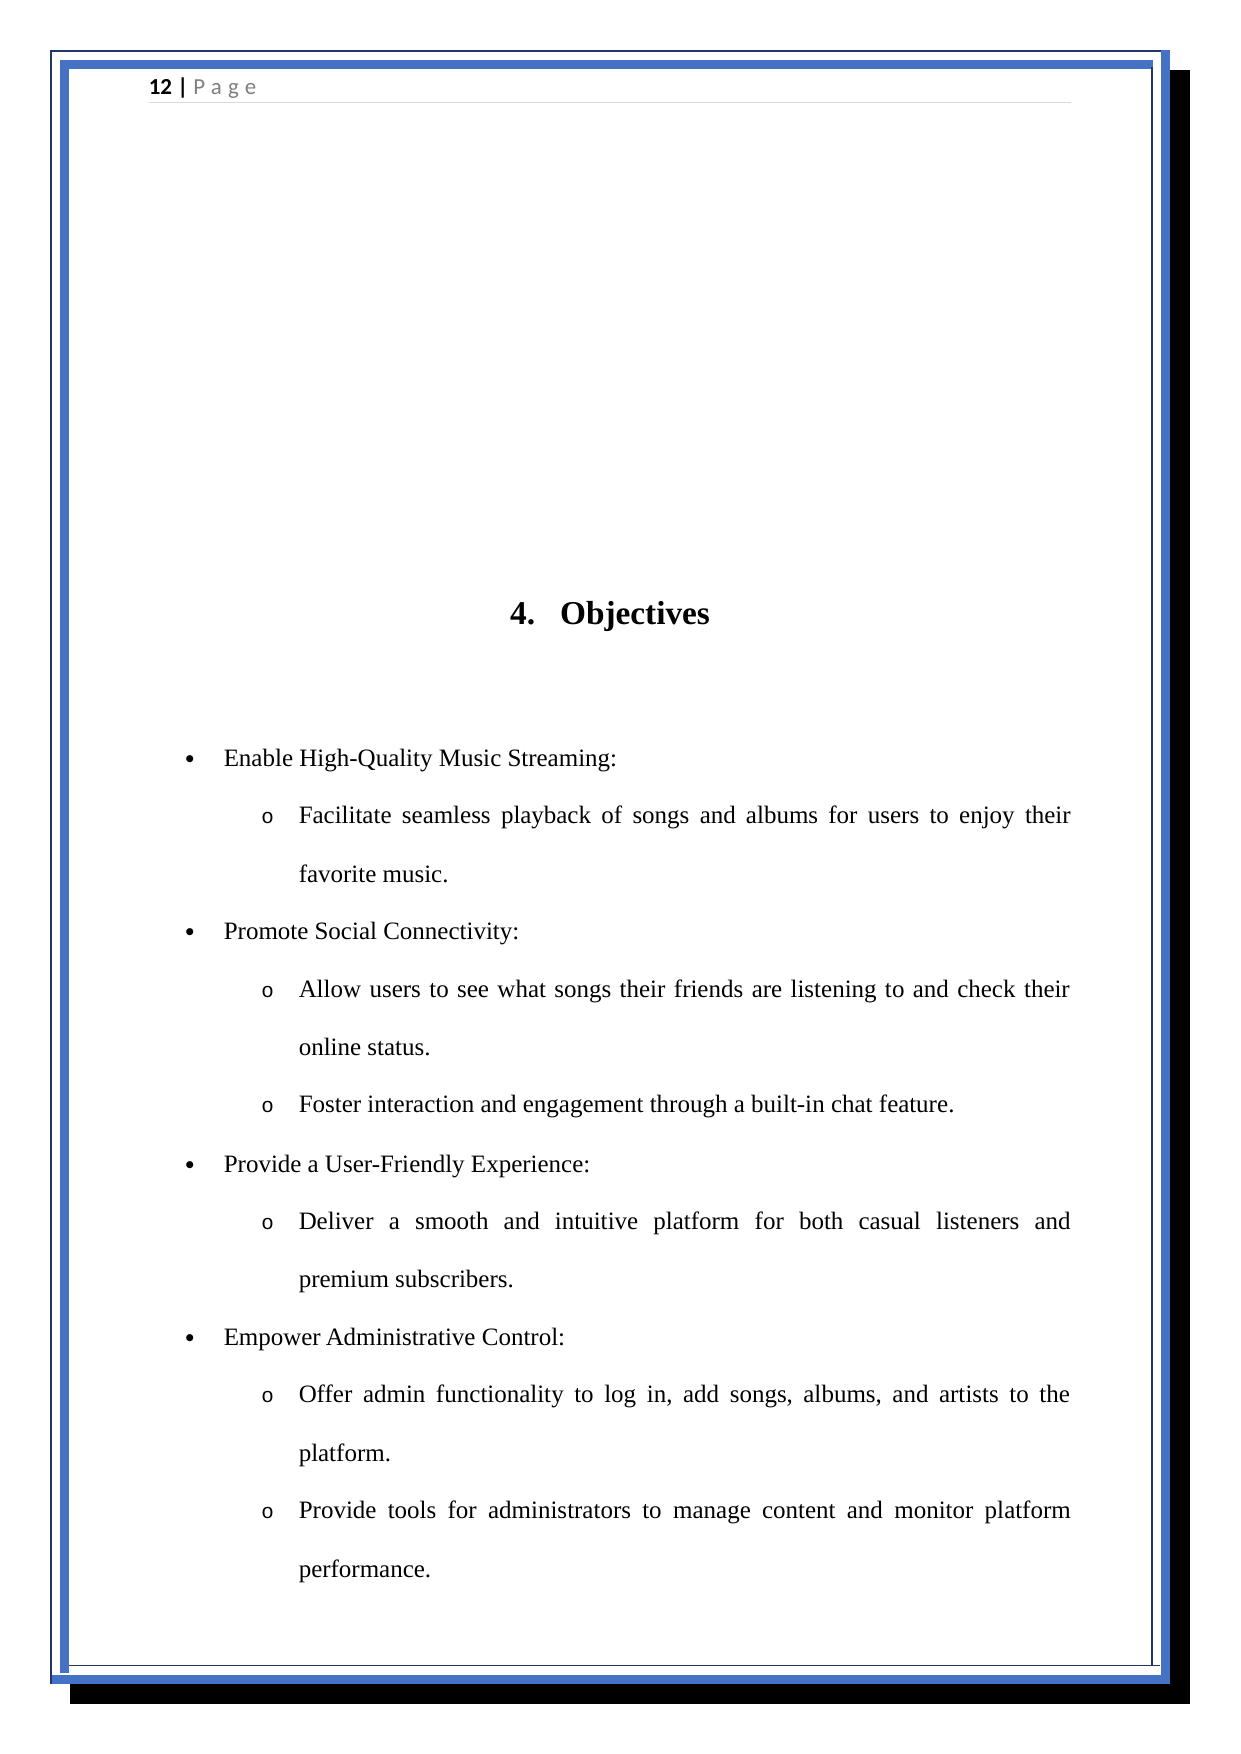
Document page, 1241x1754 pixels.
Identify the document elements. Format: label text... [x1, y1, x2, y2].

list Provide a User-Friendly Experience: [186, 1149, 1071, 1177]
list Promote Social Connectivity: [186, 916, 1071, 945]
list Provide tools for administrators to manage content and monitor platform performance. [261, 1495, 1071, 1582]
list Facilitate seamless playback of songs and albums for users to enjoy their favorite music. [261, 800, 1071, 887]
list Empower Administrative Control: [186, 1322, 1071, 1351]
list Allow users to see what songs their friends are listening to and check their online status. [261, 974, 1071, 1061]
list Offer admin functionality to log in, add songs, albums, and artists to the platform. [261, 1379, 1071, 1467]
list Foster interaction and engagement through a built-in chat feature. [261, 1089, 1071, 1119]
list Enable High-Quality Music Streaming: [186, 743, 1071, 772]
text 4. Objectives [148, 593, 1071, 631]
list Deliver a smooth and intuitive platform for both casual listeners and premium subscribers. [261, 1206, 1071, 1293]
